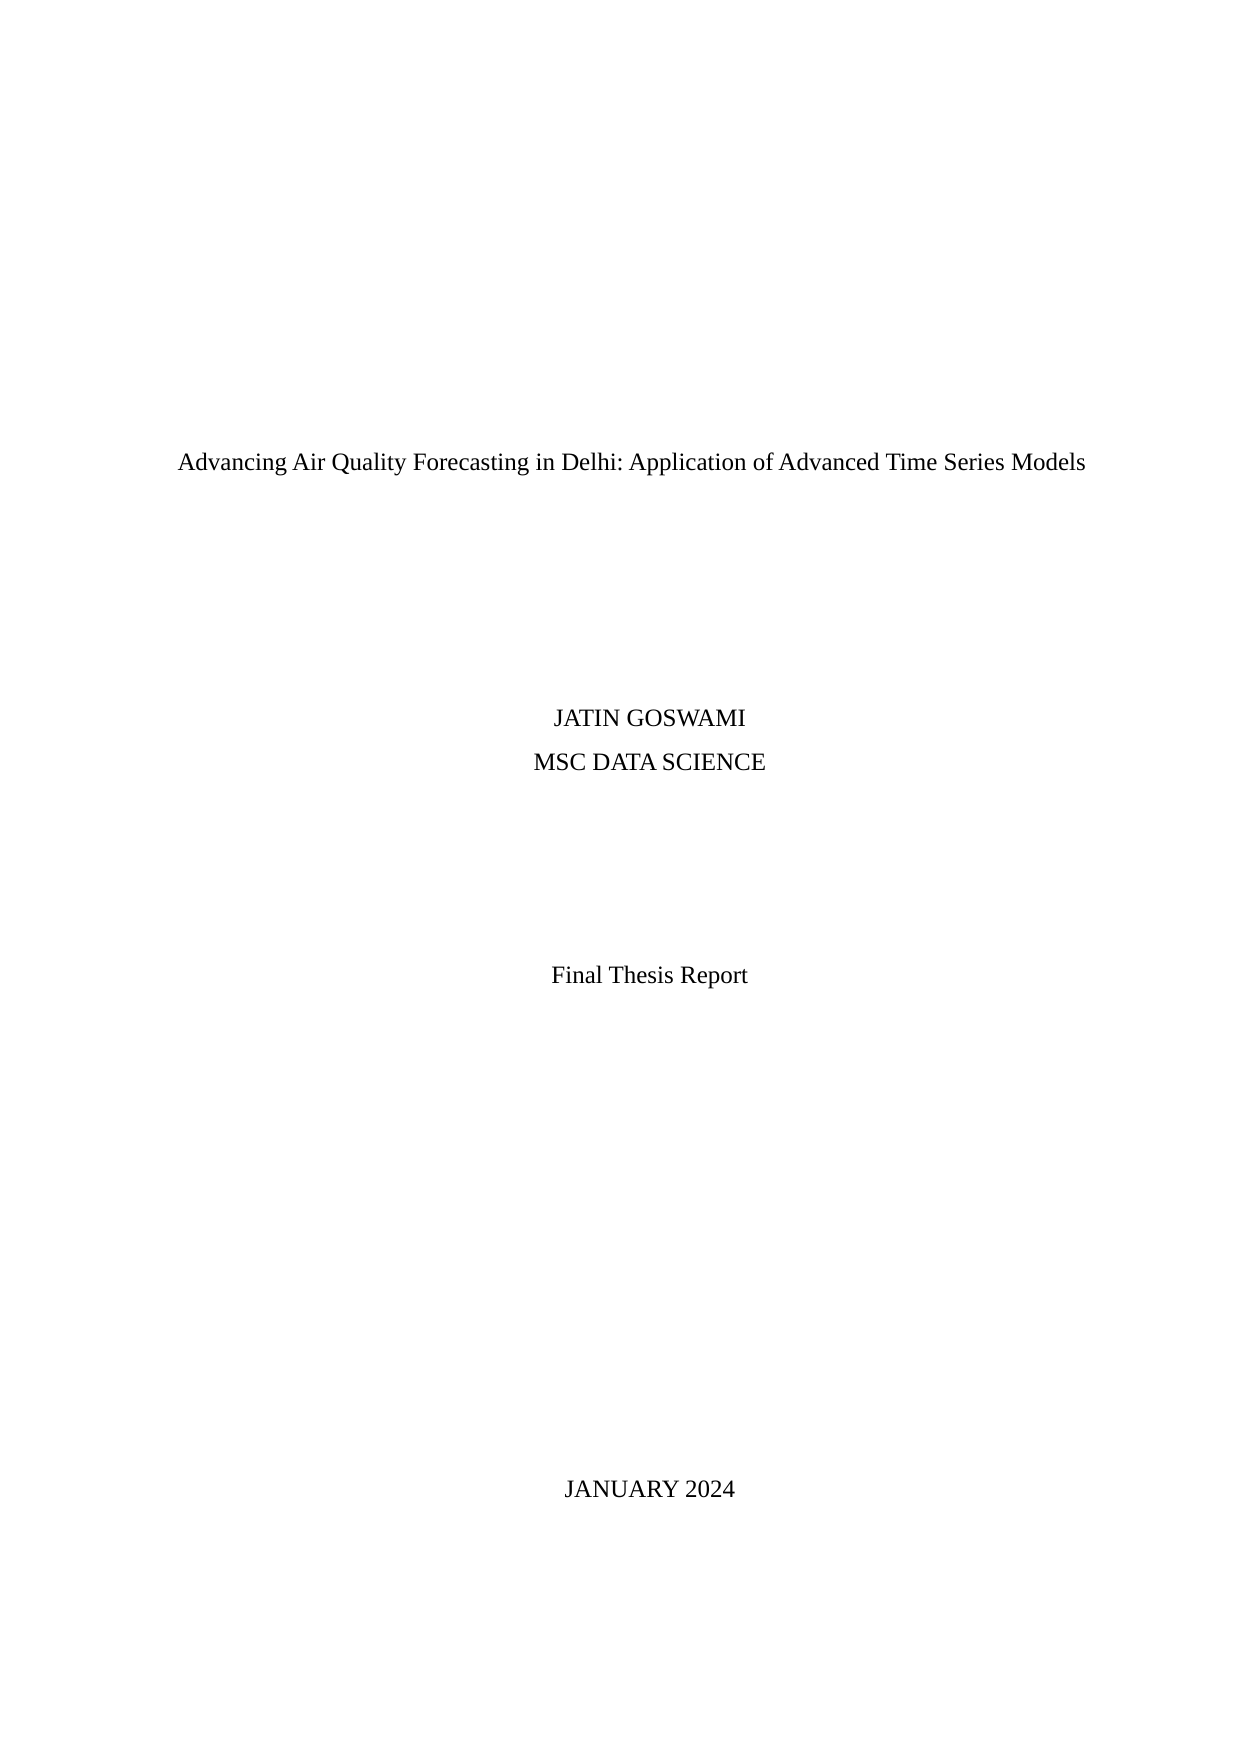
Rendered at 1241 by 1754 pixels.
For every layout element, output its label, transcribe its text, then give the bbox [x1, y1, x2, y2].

text MSC DATA SCIENCE [179, 747, 1120, 775]
text JANUARY 2024 [179, 1474, 1120, 1503]
text Advancing Air Quality Forecasting in Delhi: Application of Advanced Time Series Models [177, 447, 1122, 475]
text JATIN GOSWAMI [179, 703, 1120, 732]
text Final Thesis Report [179, 961, 1120, 989]
